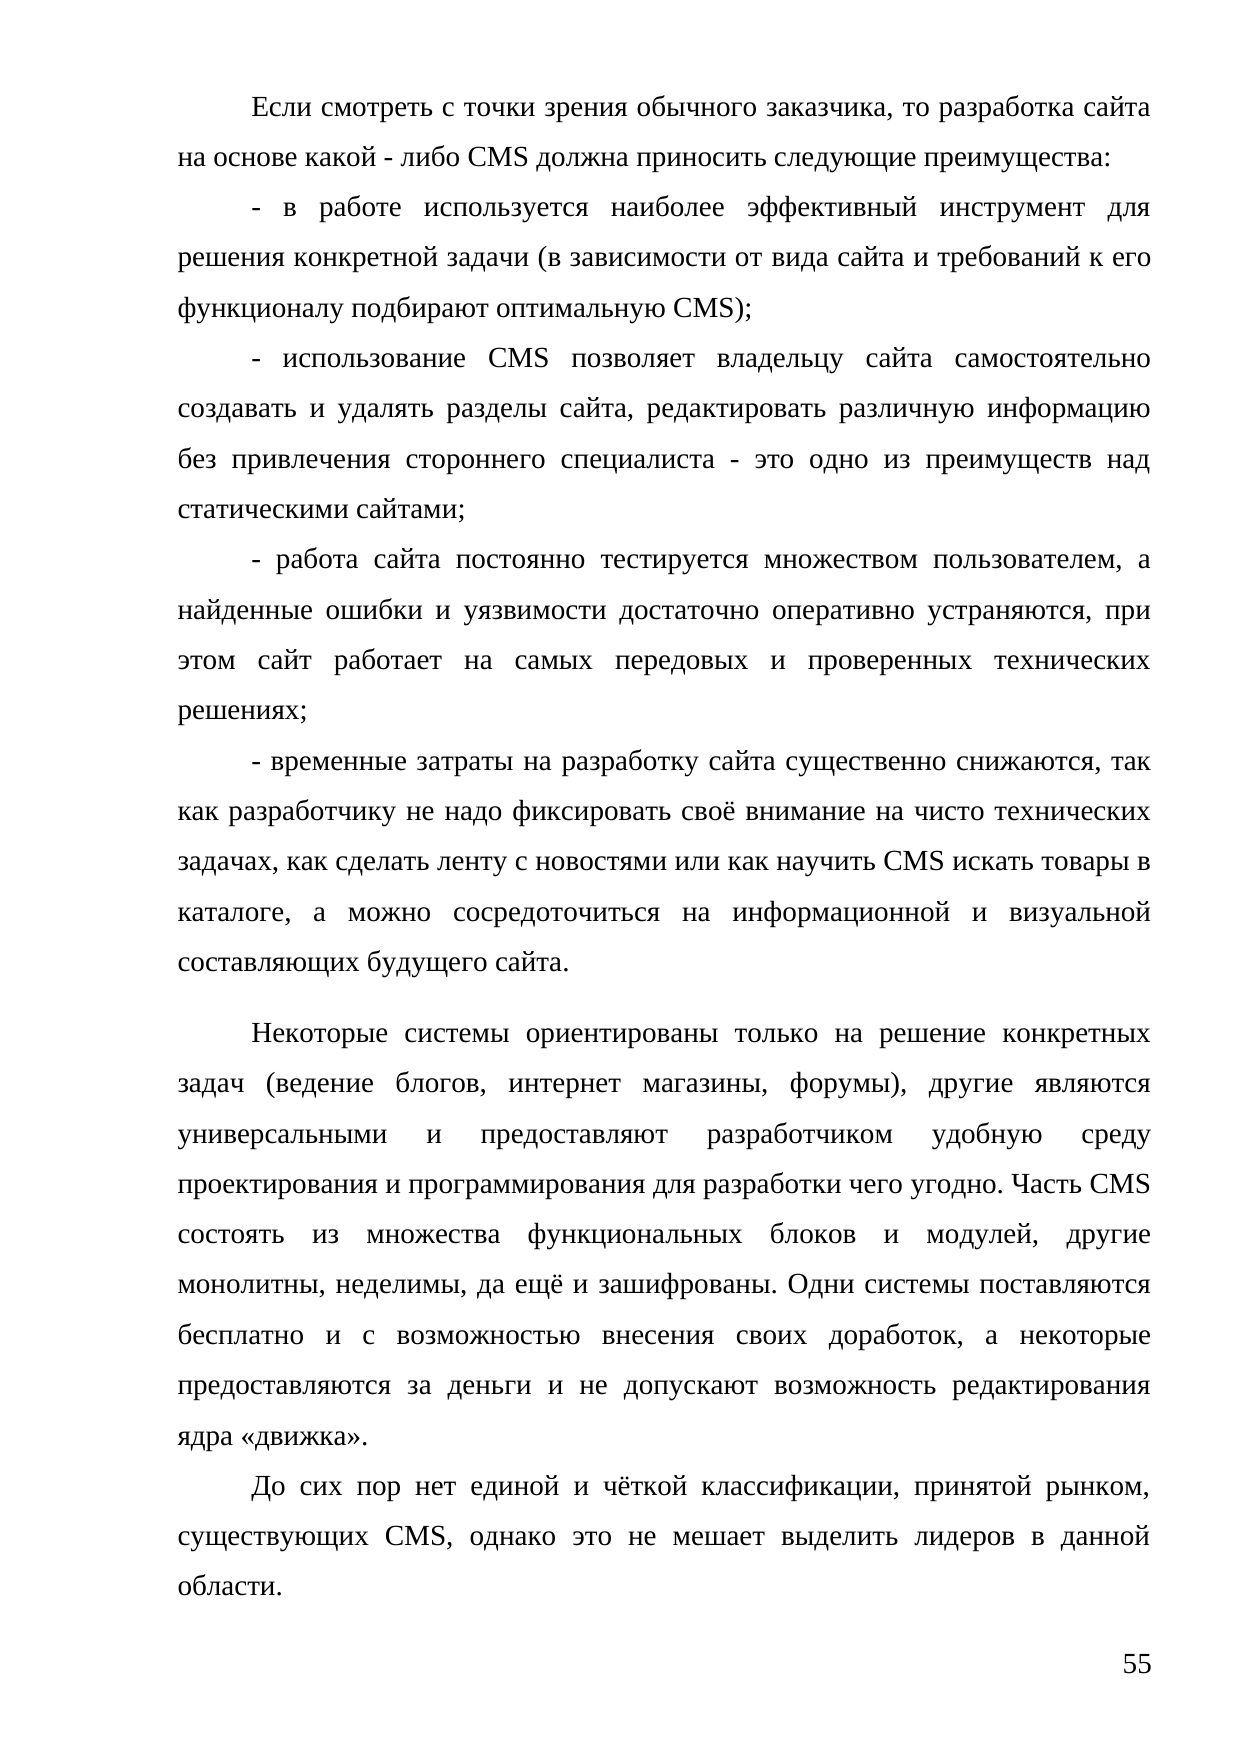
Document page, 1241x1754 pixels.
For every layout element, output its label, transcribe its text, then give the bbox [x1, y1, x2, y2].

text - работа сайта постоянно тестируется множеством пользователем, а найденные ошибки и уязвимости достаточно оперативно устраняются, при этом сайт работает на самых передовых и проверенных технических решениях; [177, 541, 1152, 726]
text - временные затраты на разработку сайта существенно снижаются, так как разработчику не надо фиксировать своё внимание на чисто технических задачах, как сделать ленту с новостями или как научить CMS искать товары в каталоге, а можно сосредоточиться на информационной и визуальной составляющих будущего сайта. [177, 743, 1152, 977]
text - в работе используется наиболее эффективный инструмент для решения конкретной задачи (в зависимости от вида сайта и требований к его функционалу подбирают оптимальную CMS); [177, 189, 1152, 323]
text Если смотреть с точки зрения обычного заказчика, то разработка сайта на основе какой - либо CMS должна приносить следующие преимущества: [177, 89, 1152, 172]
text - использование CMS позволяет владельцу сайта самостоятельно создавать и удалять разделы сайта, редактировать различную информацию без привлечения стороннего специалиста - это одно из преимуществ над статическими сайтами; [177, 340, 1152, 525]
text Некоторые системы ориентированы только на решение конкретных задач (ведение блогов, интернет магазины, форумы), другие являются универсальными и предоставляют разработчиком удобную среду проектирования и программирования для разработки чего угодно. Часть CMS состоять из множества функциональных блоков и модулей, другие монолитны, неделимы, да ещё и зашифрованы. Одни системы поставляются бесплатно и с возможностью внесения своих доработок, а некоторые предоставляются за деньги и не допускают возможность редактирования ядра «движка». [177, 1015, 1152, 1451]
text До сих пор нет единой и чёткой классификации, принятой рынком, существующих CMS, однако это не мешает выделить лидеров в данной области. [177, 1468, 1152, 1602]
